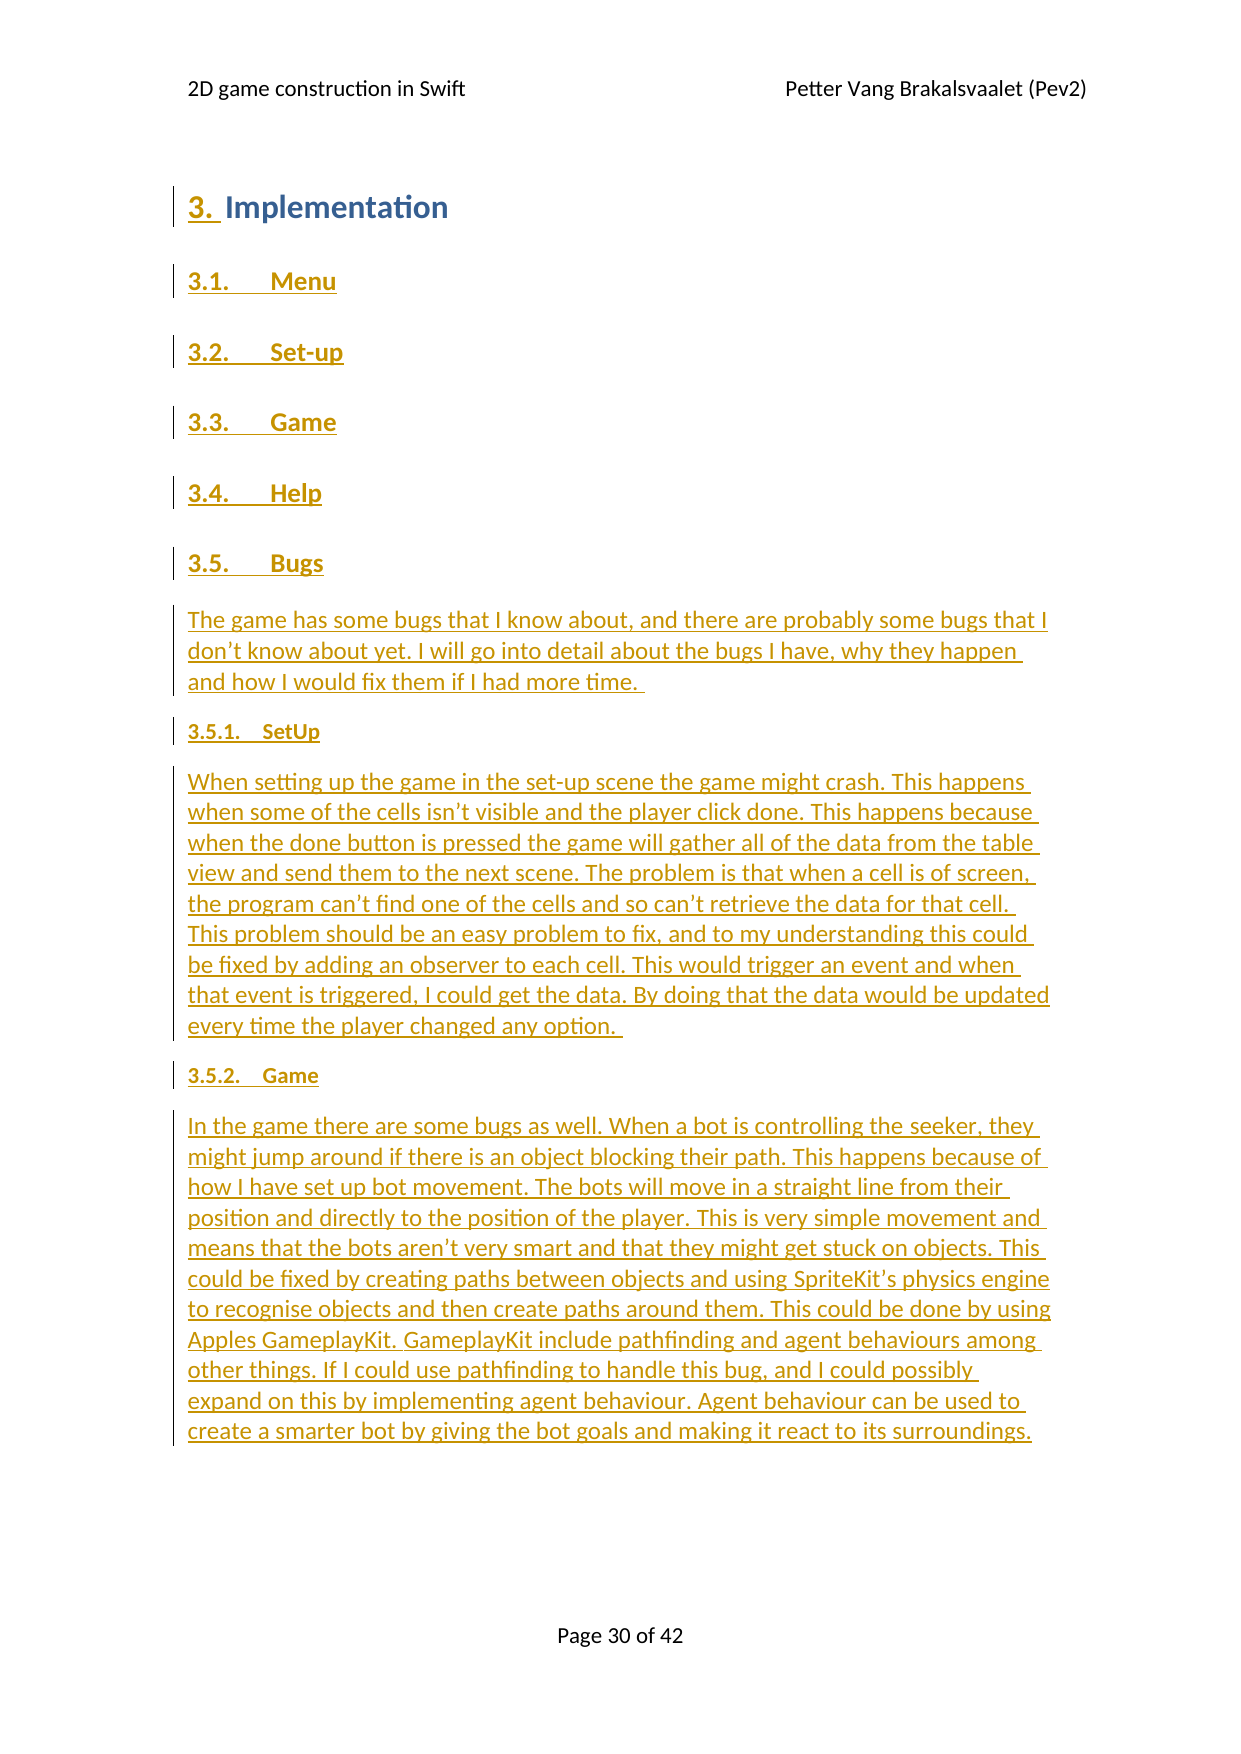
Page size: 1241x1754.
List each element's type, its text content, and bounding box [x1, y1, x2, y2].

subtitle Implementation [187, 186, 1053, 227]
